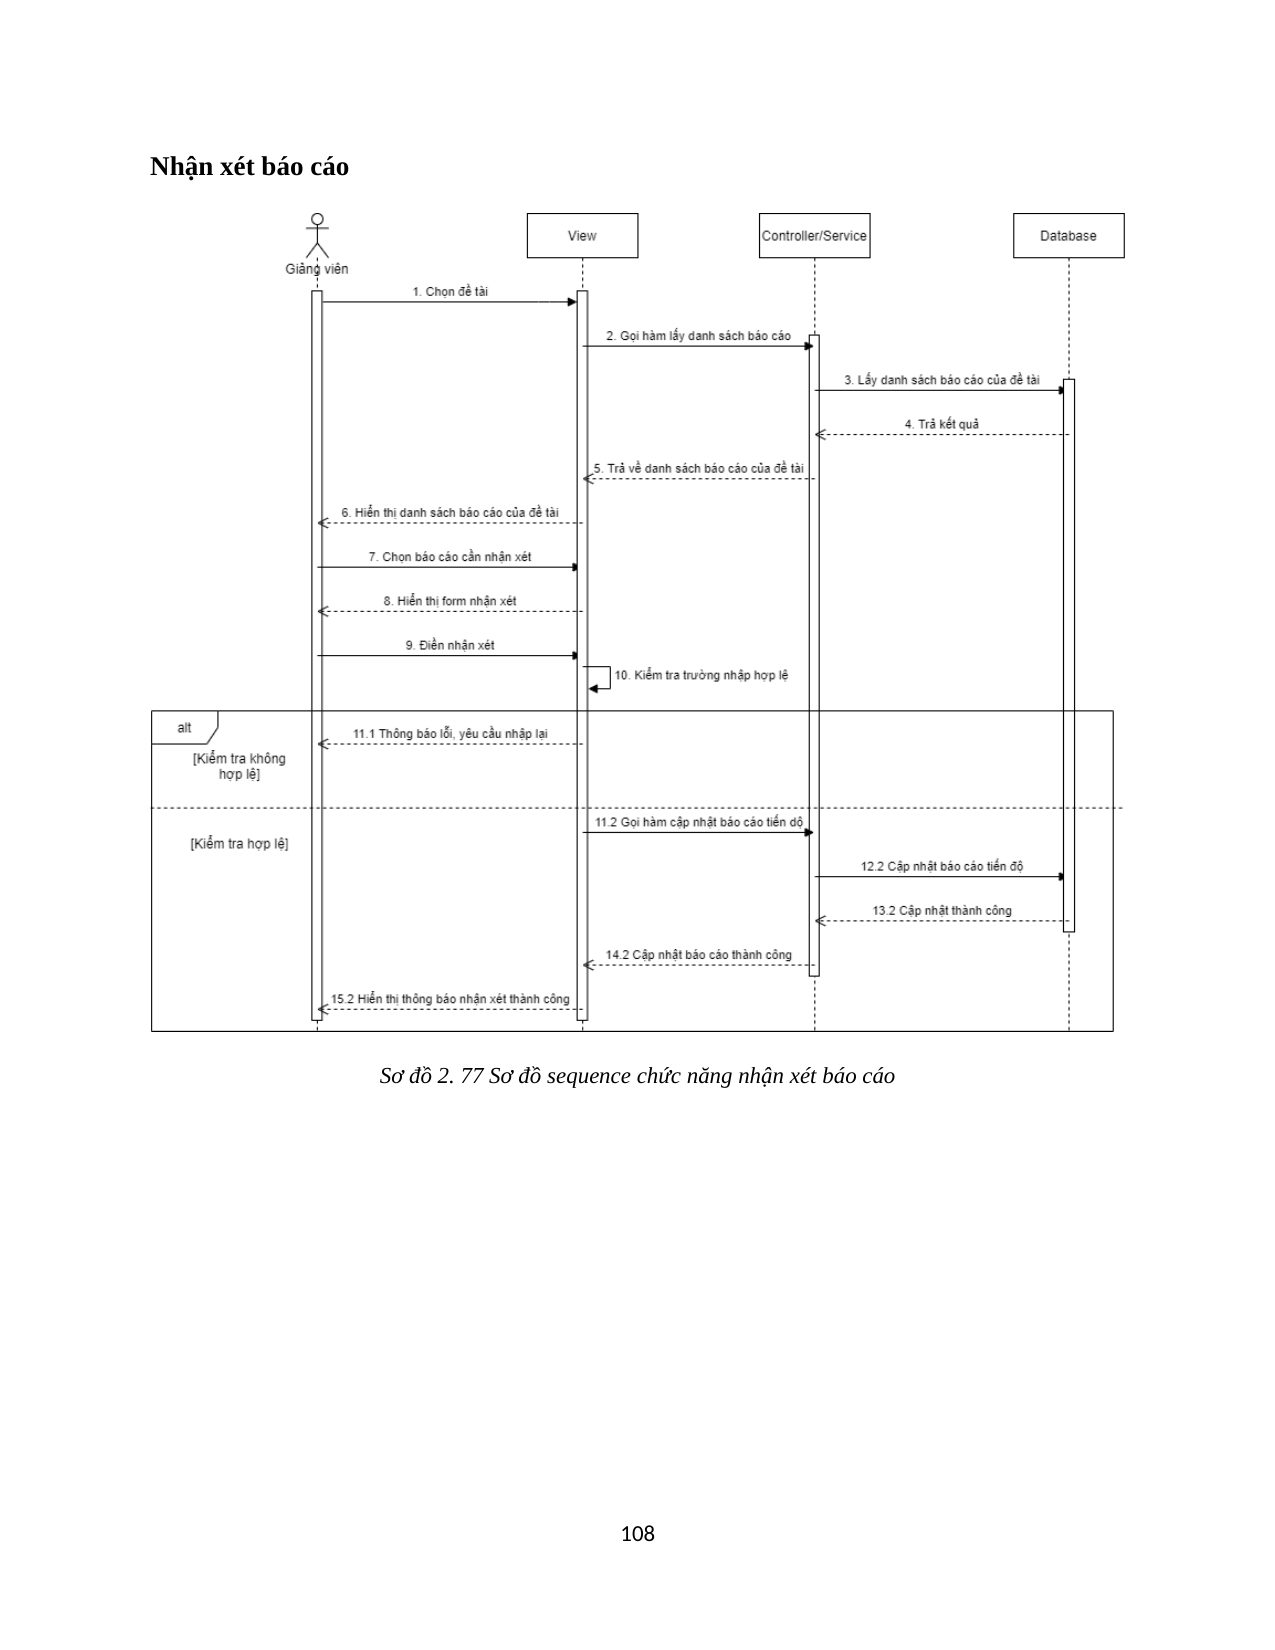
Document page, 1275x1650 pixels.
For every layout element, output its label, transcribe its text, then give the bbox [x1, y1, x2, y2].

text Nhận xét báo cáo [150, 150, 1125, 181]
picture [150, 213, 1125, 1032]
